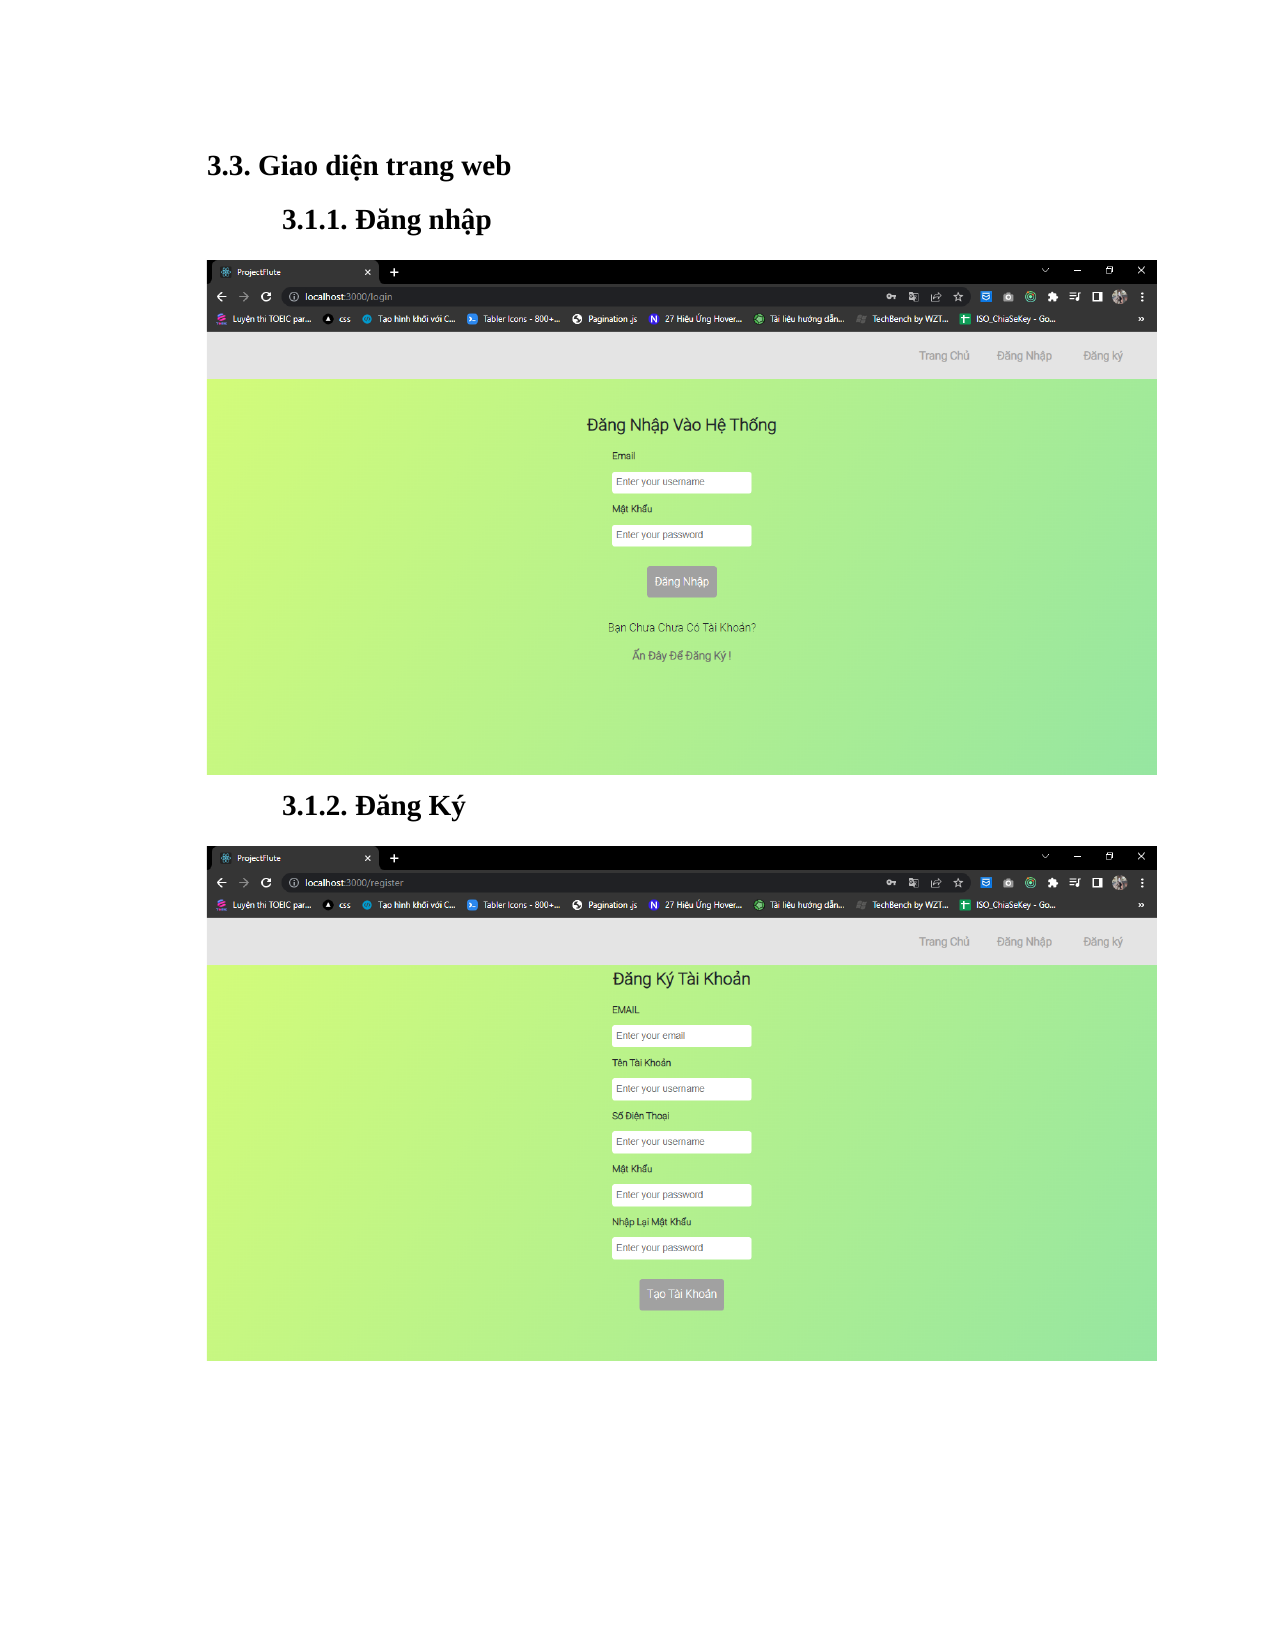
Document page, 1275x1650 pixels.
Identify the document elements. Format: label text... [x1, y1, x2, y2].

picture [206, 846, 1157, 1361]
picture [206, 260, 1157, 775]
subtitle 3.1.1. Đăng nhập [207, 202, 1157, 236]
subtitle 3.1.2. Đăng Ký [207, 788, 1157, 822]
subtitle 3.3. Giao diện trang web [207, 148, 1157, 181]
